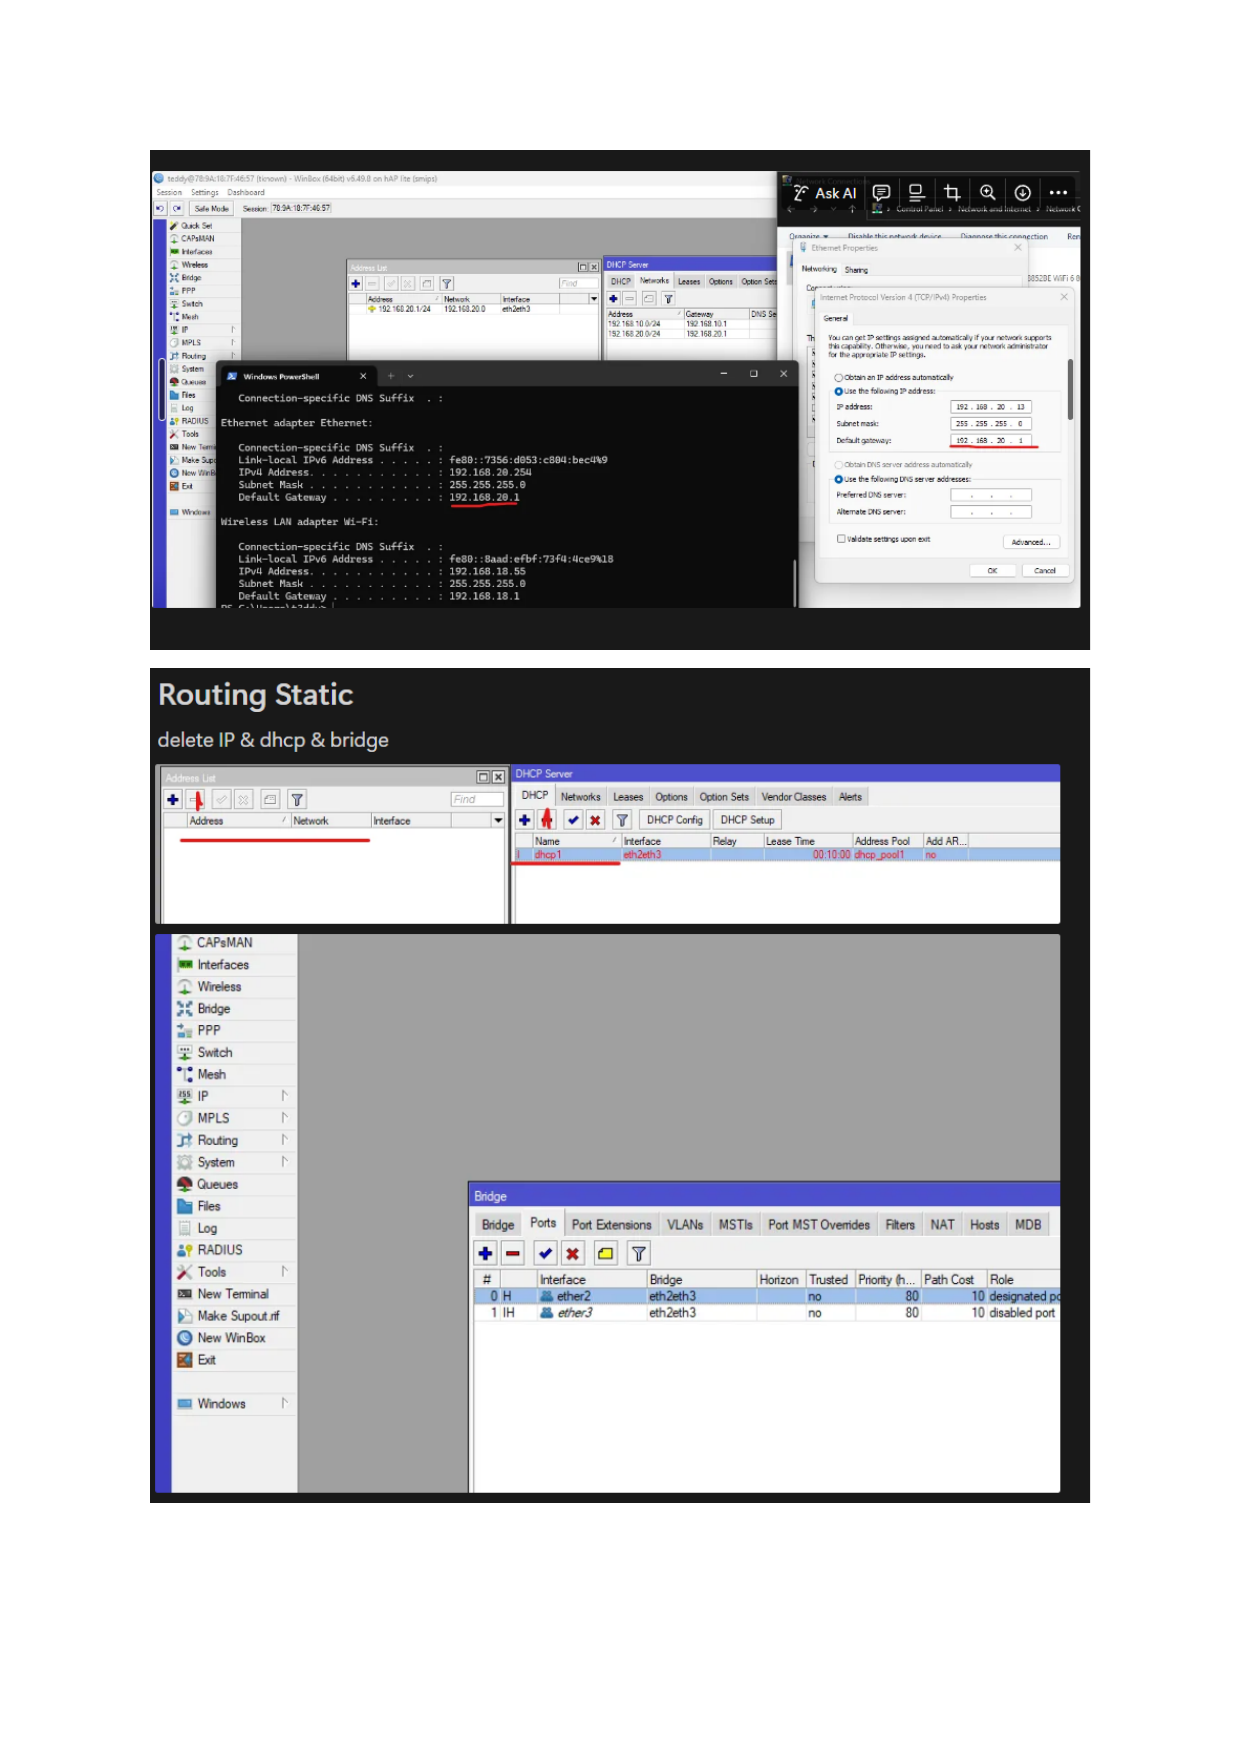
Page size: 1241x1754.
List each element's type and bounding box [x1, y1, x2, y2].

picture [150, 668, 1091, 1503]
picture [150, 150, 1091, 650]
